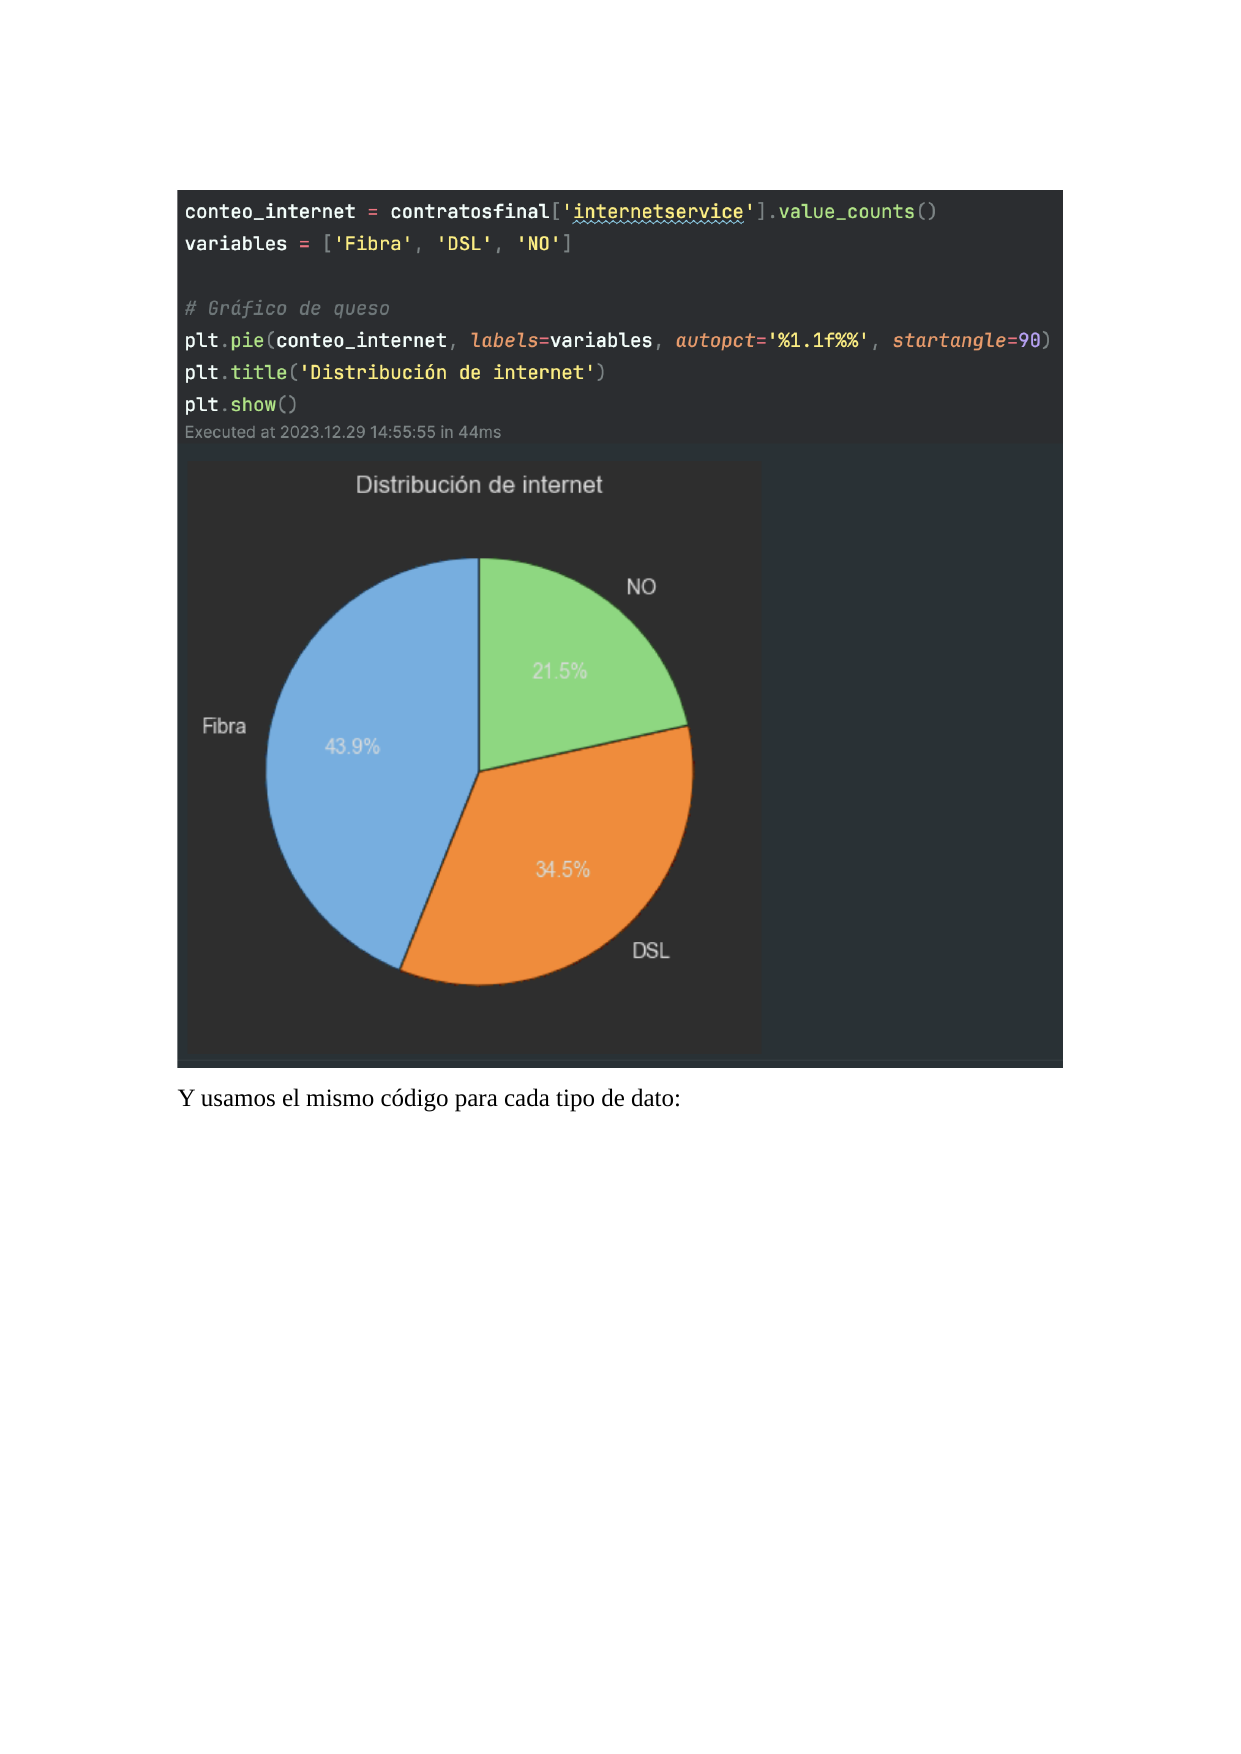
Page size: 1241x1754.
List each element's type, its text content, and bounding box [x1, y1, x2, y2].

text Y usamos el mismo código para cada tipo de dato: [177, 1083, 1063, 1112]
picture [177, 190, 1063, 1068]
